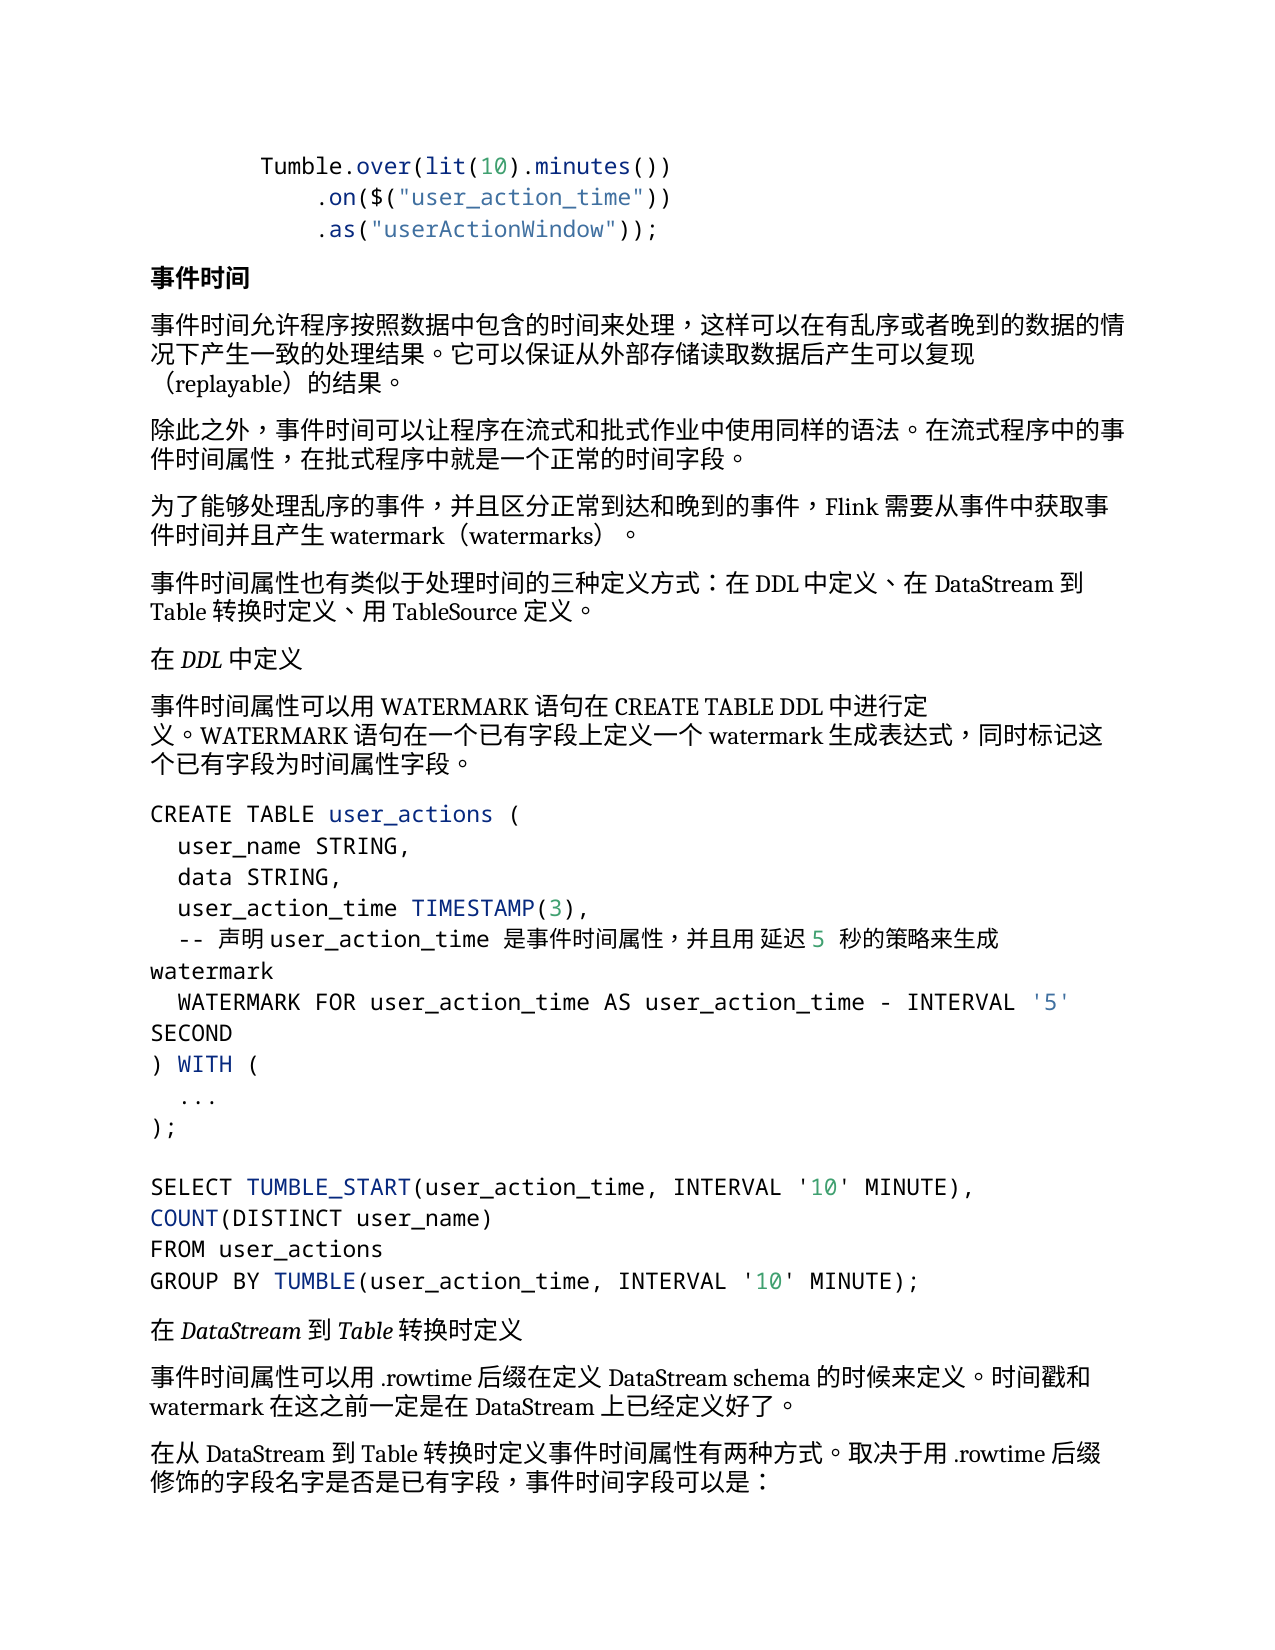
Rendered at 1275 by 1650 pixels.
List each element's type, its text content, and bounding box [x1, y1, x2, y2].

text 为了能够处理乱序的事件，并且区分正常到达和晚到的事件，Flink 需要从事件中获取事件时间并且产生 watermark（watermarks）。 [150, 493, 1125, 551]
text 事件时间允许程序按照数据中包含的时间来处理，这样可以在有乱序或者晚到的数据的情况下产生一致的处理结果。它可以保证从外部存储读取数据后产生可以复现（replayable）的结果。 [150, 312, 1125, 398]
text 事件时间 [150, 264, 1125, 293]
text 在 DDL 中定义 [150, 646, 1125, 674]
text CREATE TABLE user_actions ( user_name STRING, data STRING, user_action_time TIMESTAMP(3), -- 声明 user_action_time 是事件时间属性，并且用 延迟 5 秒的策略来生成 watermark WATERMARK FOR user_action_time AS user_action_time - INTERVAL '5' SECOND ) WITH ( ... ); SELECT TUMBLE_START(user_action_time, INTERVAL '10' MINUTE), COUNT(DISTINCT user_name) FROM user_actions GROUP BY TUMBLE(user_action_time, INTERVAL '10' MINUTE); [150, 798, 1125, 1296]
text 事件时间属性可以用 WATERMARK 语句在 CREATE TABLE DDL 中进行定义。WATERMARK 语句在一个已有字段上定义一个 watermark 生成表达式，同时标记这个已有字段为时间属性字段。 [150, 693, 1125, 779]
text 在从 DataStream 到 Table 转换时定义事件时间属性有两种方式。取决于用 .rowtime 后缀修饰的字段名字是否是已有字段，事件时间字段可以是： [150, 1440, 1125, 1498]
text 事件时间属性可以用 .rowtime 后缀在定义 DataStream schema 的时候来定义。时间戳和 watermark 在这之前一定是在 DataStream 上已经定义好了。 [150, 1364, 1125, 1422]
text 在 DataStream 到 Table 转换时定义 [150, 1317, 1125, 1345]
text 事件时间属性也有类似于处理时间的三种定义方式：在DDL中定义、在 DataStream 到 Table 转换时定义、用 TableSource 定义。 [150, 569, 1125, 627]
text 除此之外，事件时间可以让程序在流式和批式作业中使用同样的语法。在流式程序中的事件时间属性，在批式程序中就是一个正常的时间字段。 [150, 417, 1125, 474]
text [150, 150, 1125, 244]
